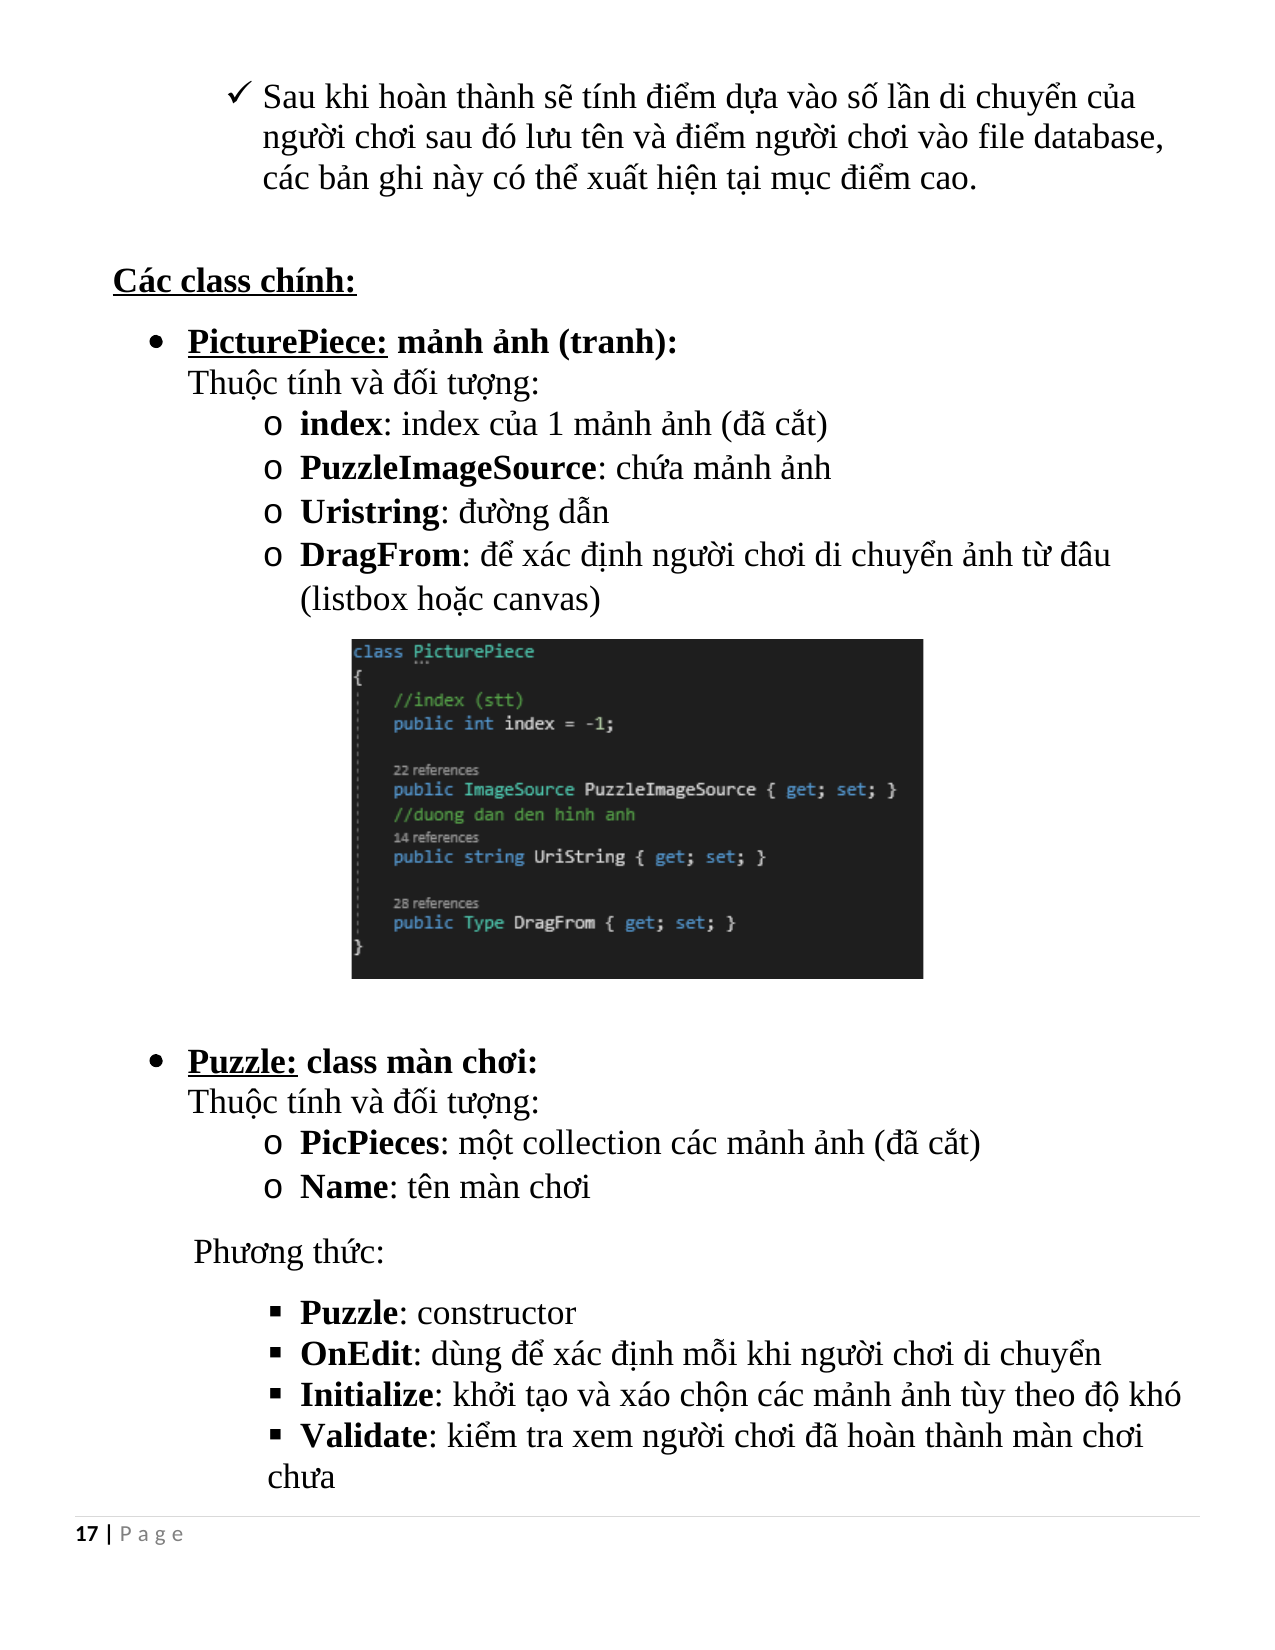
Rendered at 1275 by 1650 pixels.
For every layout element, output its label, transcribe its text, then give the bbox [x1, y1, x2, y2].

list Uristring: đường dẫn [262, 490, 1200, 534]
picture [351, 639, 924, 979]
list PuzzleImageSource: chứa mảnh ảnh [262, 446, 1200, 490]
list Initialize: khởi tạo và xáo chộn các mảnh ảnh tùy theo độ khó [267, 1373, 1200, 1414]
list PicPieces: một collection các mảnh ảnh (đã cắt) [262, 1122, 1200, 1165]
list DragFrom: để xác định người chơi di chuyển ảnh từ đâu (listbox hoặc canvas) [262, 534, 1200, 618]
list OnEdit: dùng để xác định mỗi khi người chơi di chuyển [267, 1332, 1200, 1373]
list Validate: kiểm tra xem người chơi đã hoàn thành màn chơi chưa [267, 1414, 1200, 1496]
list Thuộc tính và đối tượng: [187, 362, 1200, 402]
list Puzzle: class màn chơi: [150, 1040, 1200, 1081]
list Sau khi hoàn thành sẽ tính điểm dựa vào số lần di chuyển của người chơi sau đó lưu tên và điểm người chơi vào file database, các bản ghi này có thể xuất hiện tại mục điểm cao. [225, 75, 1200, 197]
text Các class chính: [75, 259, 1200, 300]
list Name: tên màn chơi [262, 1165, 1200, 1209]
text Phương thức: [150, 1230, 1200, 1271]
list Thuộc tính và đối tượng: [187, 1081, 1200, 1122]
list PicturePiece: mảnh ảnh (tranh): [150, 321, 1200, 362]
list index: index của 1 mảnh ảnh (đã cắt) [262, 402, 1200, 446]
list Puzzle: constructor [267, 1292, 1200, 1332]
